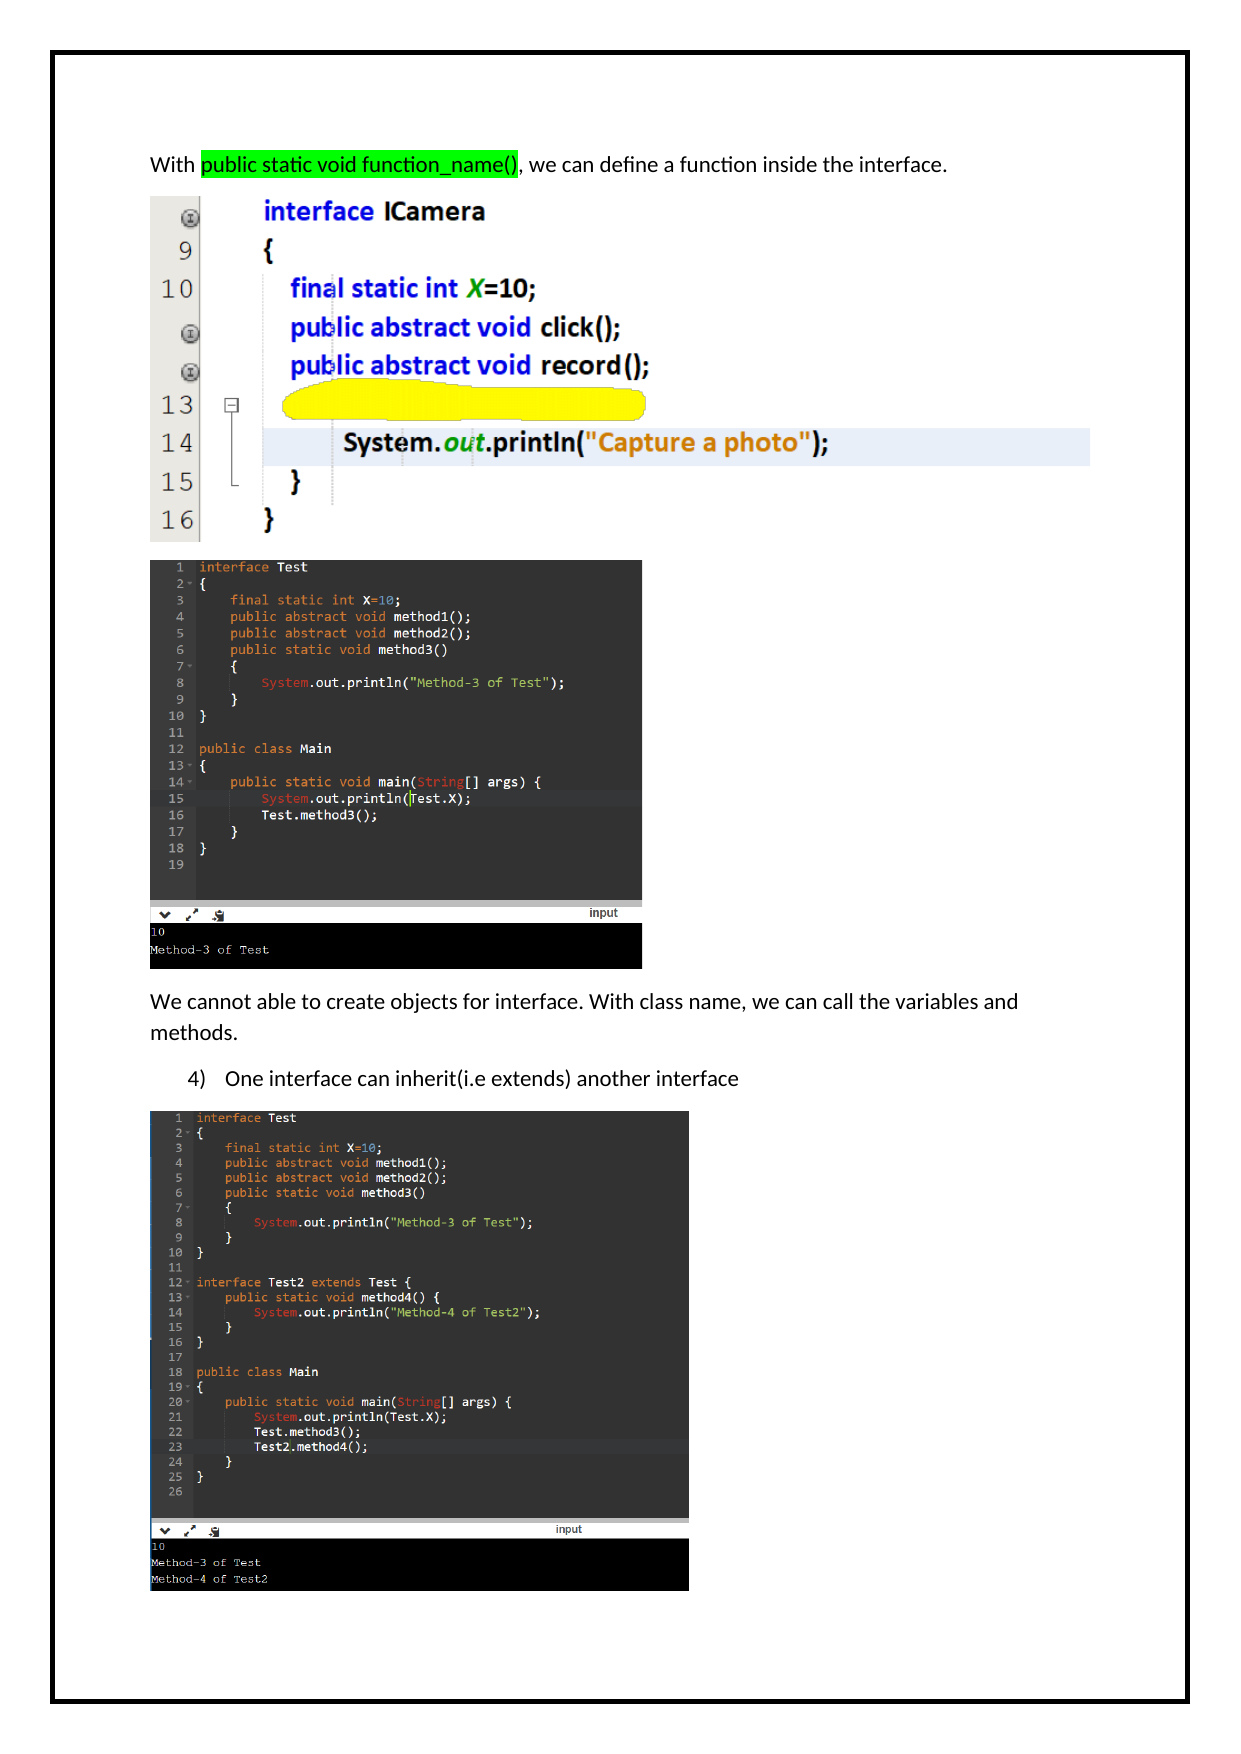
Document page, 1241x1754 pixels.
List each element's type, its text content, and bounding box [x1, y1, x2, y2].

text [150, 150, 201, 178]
picture [150, 1111, 689, 1591]
text We cannot able to create objects for interface. With class name, we can call the variables and methods. [150, 987, 1090, 1046]
text With public static void function_name(), we can define a function inside the interface. [518, 150, 1090, 178]
picture [150, 560, 643, 969]
picture [150, 196, 1091, 542]
list One interface can inherit(i.e extends) another interface [187, 1064, 1090, 1093]
